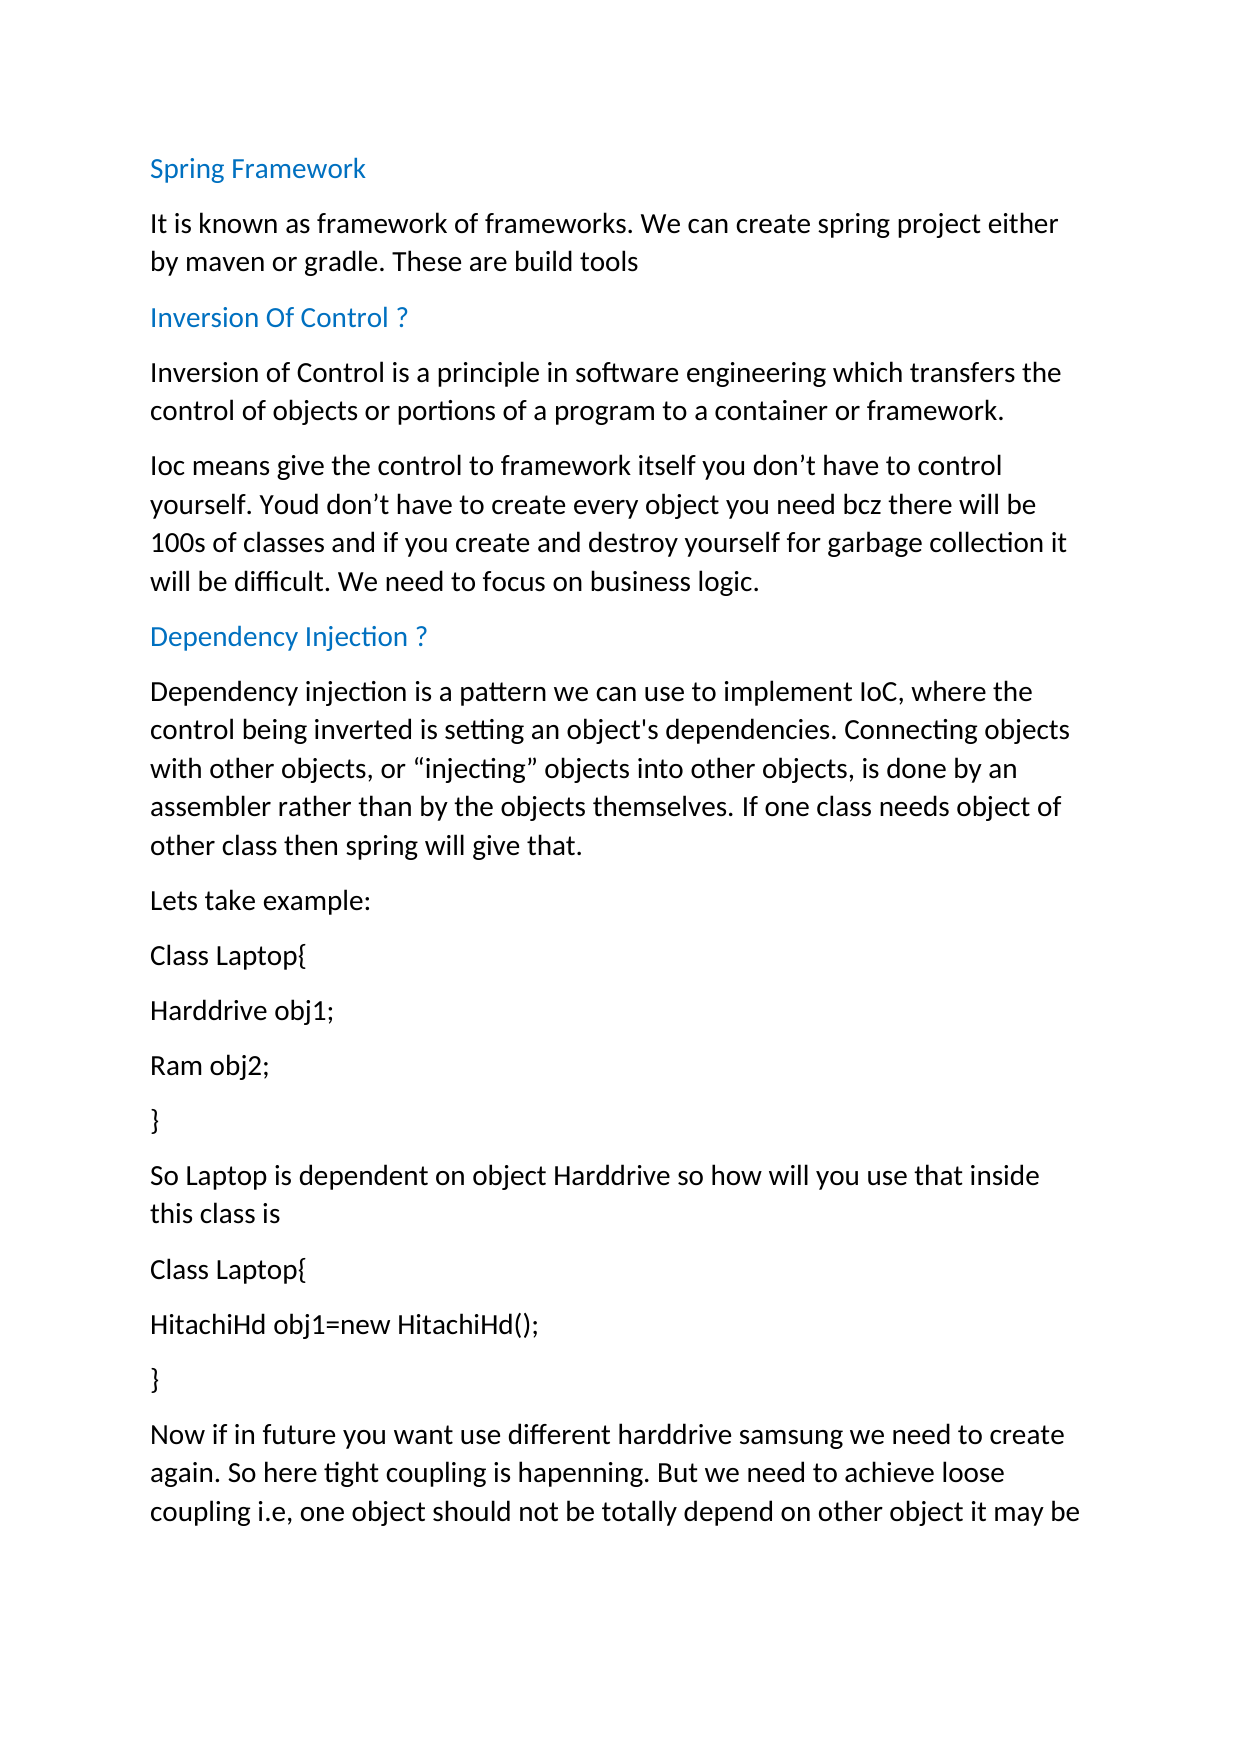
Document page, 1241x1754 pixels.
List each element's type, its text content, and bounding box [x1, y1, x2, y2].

text } [150, 1361, 1090, 1397]
text Ioc means give the control to framework itself you don’t have to control yourself. Youd don’t have to create every object you need bcz there will be 100s of classes and if you create and destroy yourself for garbage collection it will be difficult. We need to focus on business logic. [150, 447, 1090, 598]
text So Laptop is dependent on object Harddrive so how will you use that inside this class is [150, 1157, 1090, 1231]
text Dependency injection is a pattern we can use to implement IoC, where the control being inverted is setting an object's dependencies. Connecting objects with other objects, or “injecting” objects into other objects, is done by an assembler rather than by the objects themselves. If one class needs object of other class then spring will give that. [150, 673, 1090, 862]
text It is known as framework of frameworks. We can create spring project either by maven or gradle. These are build tools [150, 205, 1090, 279]
text Harddrive obj1; [150, 992, 1090, 1027]
text HitachiHd obj1=new HitachiHd(); [150, 1306, 1090, 1341]
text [150, 1416, 1090, 1528]
text Ram obj2; [150, 1047, 1090, 1083]
text Class Laptop{ [150, 1251, 1090, 1286]
text Class Laptop{ [150, 937, 1090, 972]
text Inversion Of Control ? [150, 299, 1090, 334]
text } [150, 1102, 1090, 1138]
text Lets take example: [150, 882, 1090, 917]
text Spring Framework [150, 150, 1090, 186]
text Inversion of Control is a principle in software engineering which transfers the control of objects or portions of a program to a container or framework. [150, 354, 1090, 428]
text Dependency Injection ? [150, 618, 1090, 653]
